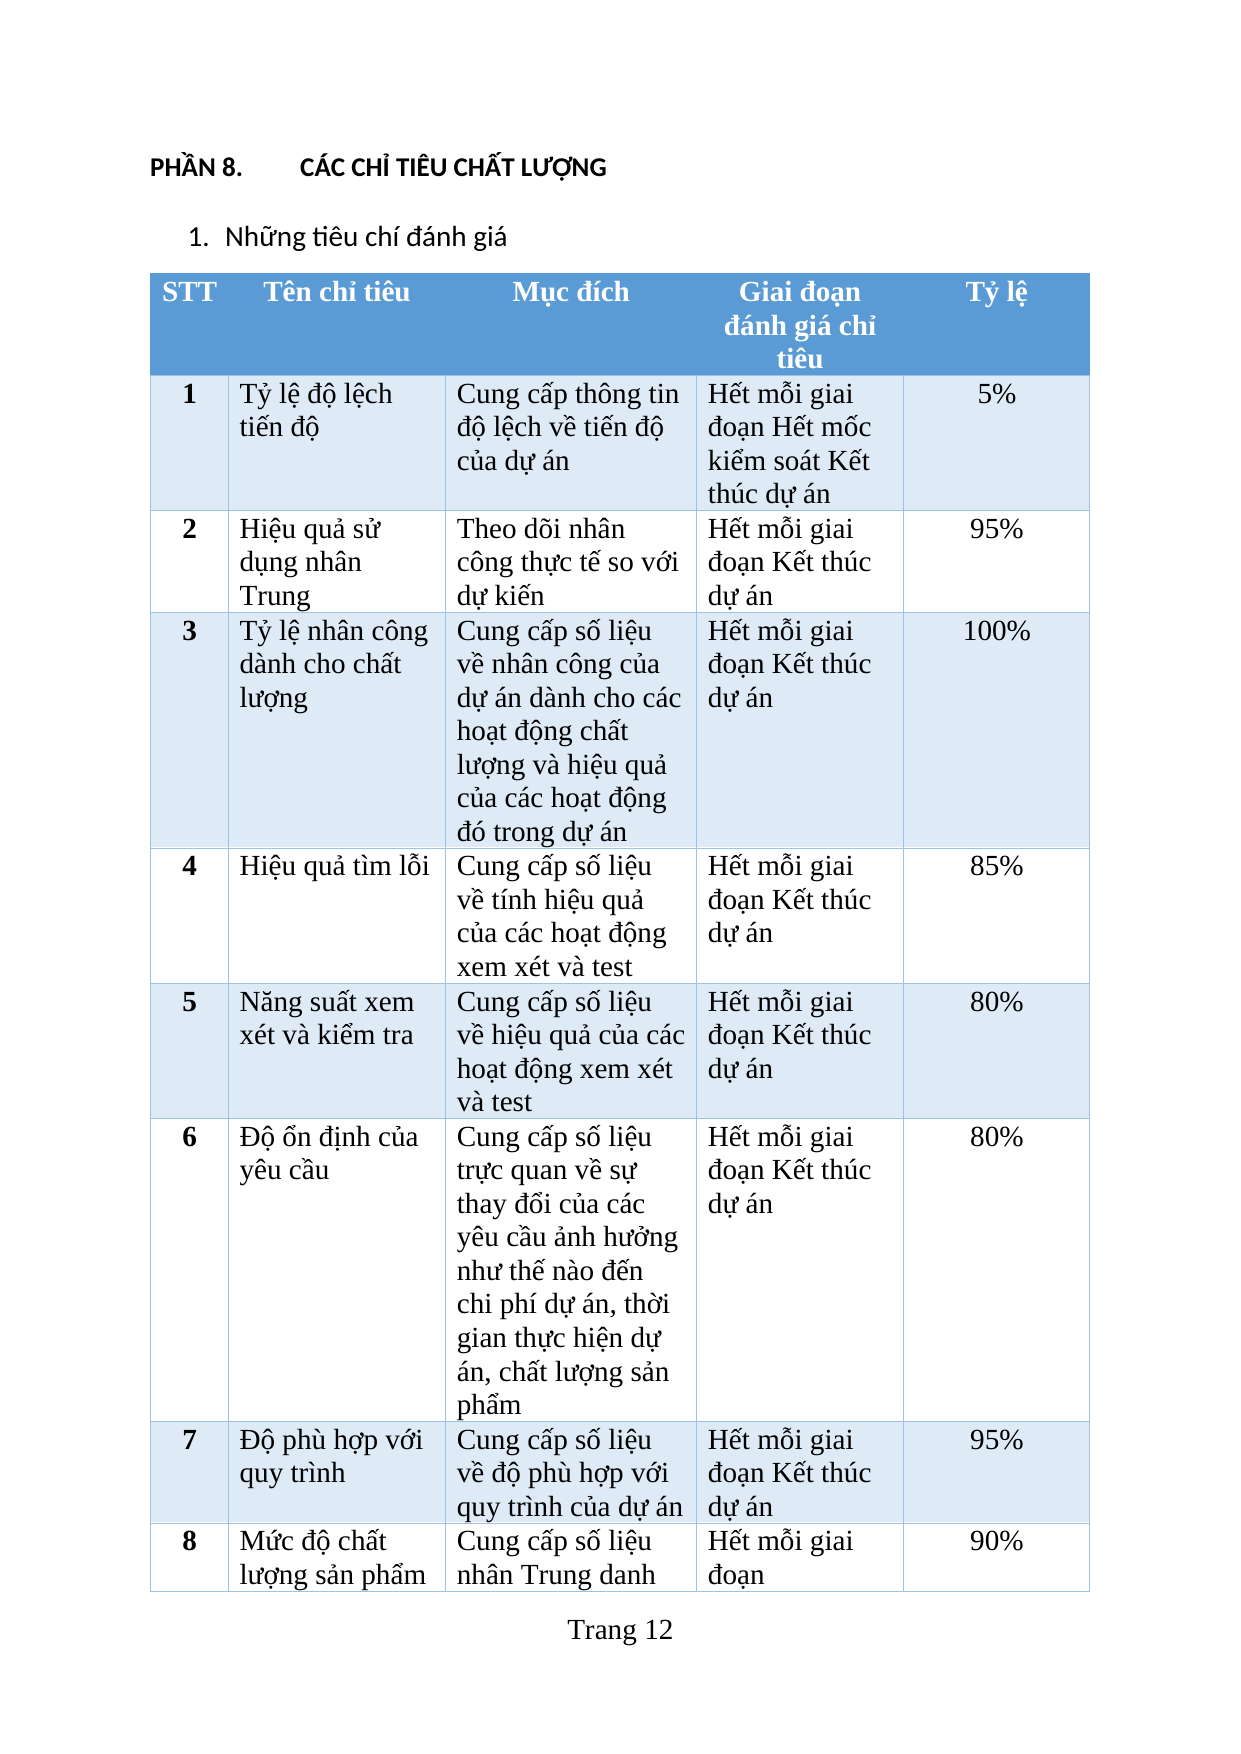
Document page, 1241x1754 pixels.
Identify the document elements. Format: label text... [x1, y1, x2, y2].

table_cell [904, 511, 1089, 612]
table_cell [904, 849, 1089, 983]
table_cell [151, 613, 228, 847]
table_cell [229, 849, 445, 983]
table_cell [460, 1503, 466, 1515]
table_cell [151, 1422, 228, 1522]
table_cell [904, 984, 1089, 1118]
table_header Tỷ lệ [904, 274, 1089, 375]
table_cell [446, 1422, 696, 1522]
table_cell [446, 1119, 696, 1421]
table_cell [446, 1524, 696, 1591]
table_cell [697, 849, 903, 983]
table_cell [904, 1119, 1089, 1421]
table_cell 1 [151, 376, 228, 510]
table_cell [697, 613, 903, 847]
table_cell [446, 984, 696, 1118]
table_cell Tỷ lệ độ lệch tiến độ [229, 376, 445, 510]
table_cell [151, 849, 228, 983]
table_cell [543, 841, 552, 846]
table_cell Hết mỗi giai đoạn Hết mốc kiểm soát Kết thúc dự án [697, 376, 903, 510]
table_cell 5% [904, 376, 1089, 510]
subtitle Các chỉ tiêu chất lượng [150, 150, 1090, 183]
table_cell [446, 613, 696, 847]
table_header Tên chỉ tiêu [229, 274, 445, 375]
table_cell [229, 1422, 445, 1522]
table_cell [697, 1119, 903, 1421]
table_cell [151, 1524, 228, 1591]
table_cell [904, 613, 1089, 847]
list Những tiêu chí đánh giá [187, 218, 1090, 253]
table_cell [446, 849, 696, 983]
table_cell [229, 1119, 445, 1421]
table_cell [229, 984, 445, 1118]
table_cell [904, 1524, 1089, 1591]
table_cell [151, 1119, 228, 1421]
table_header STT [151, 274, 228, 375]
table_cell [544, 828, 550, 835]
table_cell 2 [151, 511, 228, 612]
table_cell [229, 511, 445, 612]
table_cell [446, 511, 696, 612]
table_header Giai đoạn đánh giá chỉ tiêu [697, 274, 903, 375]
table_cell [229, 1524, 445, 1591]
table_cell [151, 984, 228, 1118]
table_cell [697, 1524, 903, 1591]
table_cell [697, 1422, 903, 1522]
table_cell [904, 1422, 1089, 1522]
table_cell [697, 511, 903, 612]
table_header Mục đích [446, 274, 696, 375]
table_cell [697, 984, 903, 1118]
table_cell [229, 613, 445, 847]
table_cell Cung cấp thông tin độ lệch về tiến độ của dự án [446, 376, 696, 510]
